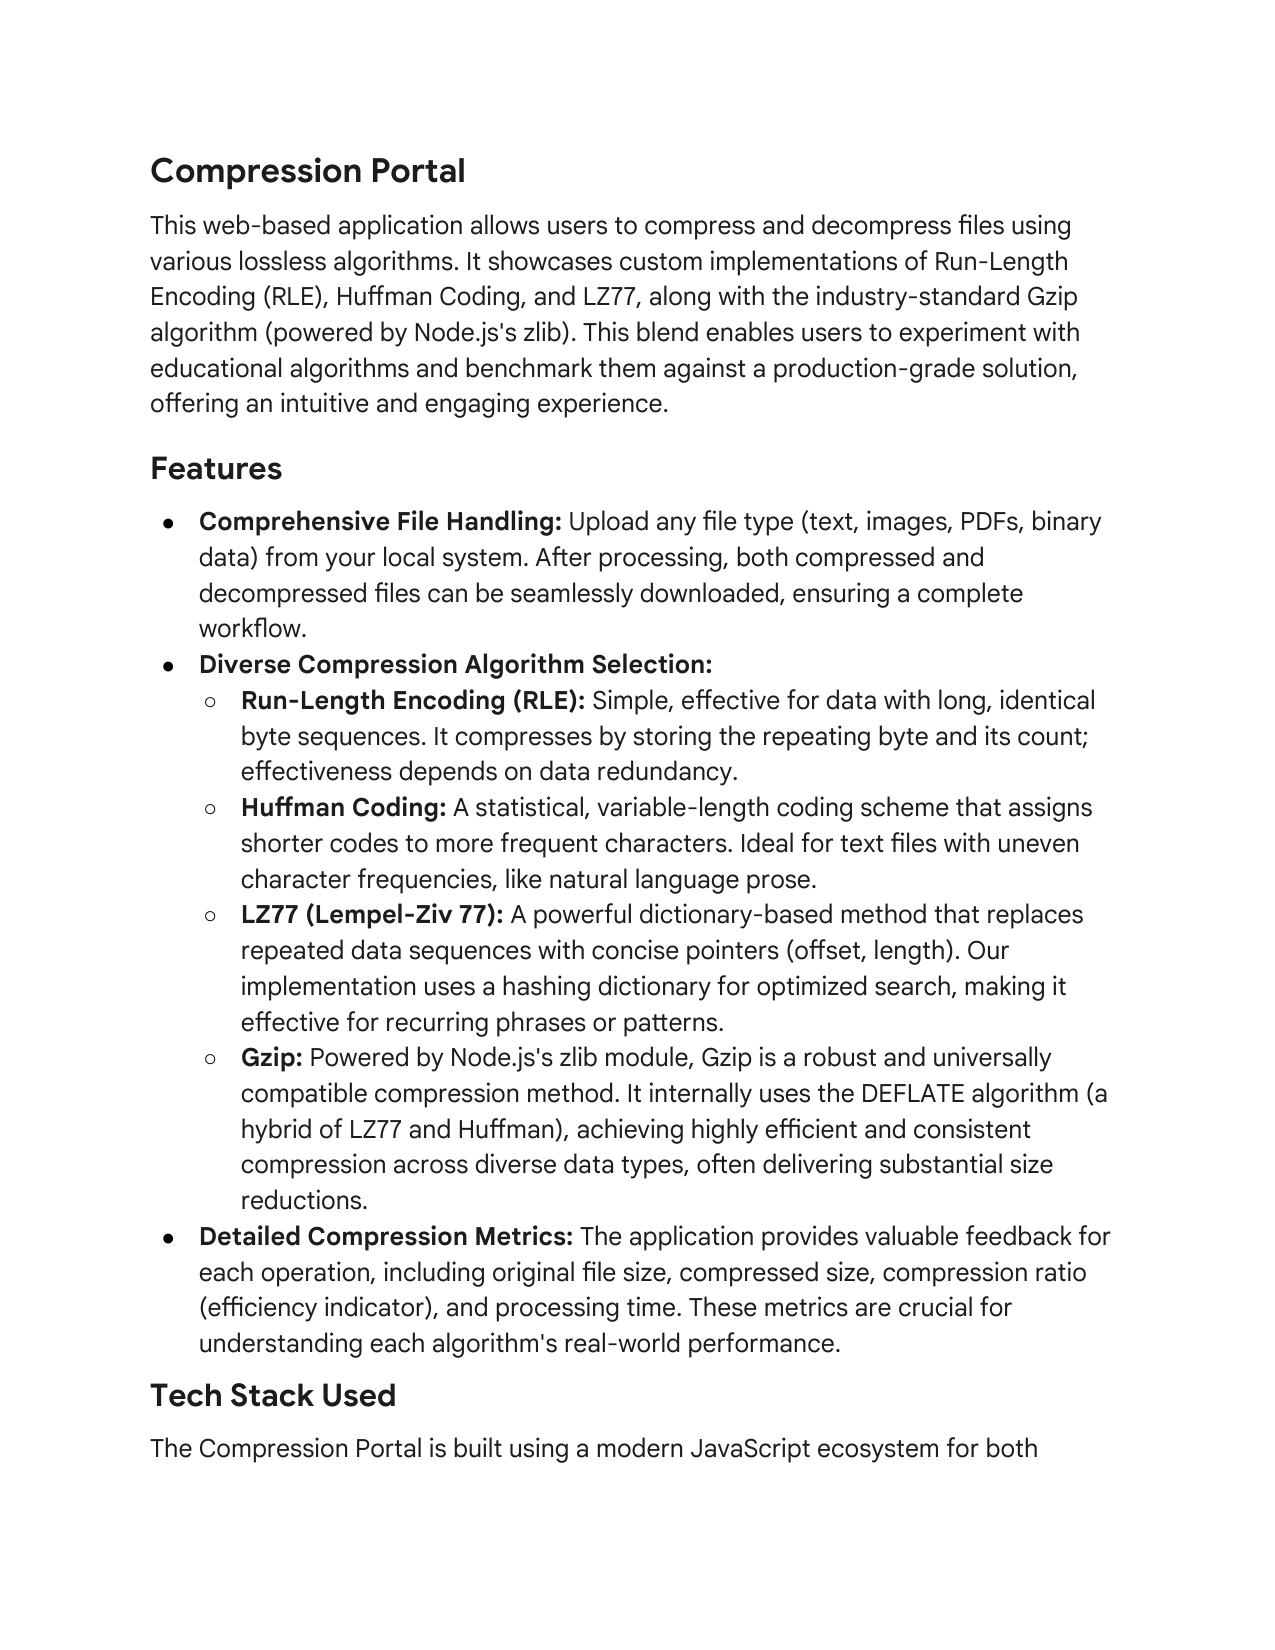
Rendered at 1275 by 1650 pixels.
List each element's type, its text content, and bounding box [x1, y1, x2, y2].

list Run-Length Encoding (RLE): Simple, effective for data with long, identical byte sequences. It compresses by storing the repeating byte and its count; effectiveness depends on data redundancy. [203, 685, 1125, 788]
subtitle Tech Stack Used [150, 1377, 1125, 1416]
list Diverse Compression Algorithm Selection: [161, 649, 1125, 681]
subtitle Features [150, 449, 1125, 489]
subtitle Compression Portal [150, 150, 1125, 192]
list Comprehensive File Handling: Upload any file type (text, images, PDFs, binary data) from your local system. After processing, both compressed and decompressed files can be seamlessly downloaded, ensuring a complete workflow. [161, 507, 1125, 645]
text This web-based application allows users to compress and decompress files using various lossless algorithms. It showcases custom implementations of Run-Length Encoding (RLE), Huffman Coding, and LZ77, along with the industry-standard Gzip algorithm (powered by Node.js's zlib). This blend enables users to experiment with educational algorithms and benchmark them against a production-grade solution, offering an intuitive and engaging experience. [150, 210, 1125, 420]
list Huffman Coding: A statistical, variable-length coding scheme that assigns shorter codes to more frequent characters. Ideal for text files with uneven character frequencies, like natural language prose. [203, 792, 1125, 895]
list Gzip: Powered by Node.js's zlib module, Gzip is a robust and universally compatible compression method. It internally uses the DEFLATE algorithm (a hybrid of LZ77 and Huffman), achieving highly efficient and consistent compression across diverse data types, often delivering substantial size reductions. [203, 1042, 1125, 1217]
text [150, 1434, 1125, 1465]
list LZ77 (Lempel-Ziv 77): A powerful dictionary-based method that replaces repeated data sequences with concise pointers (offset, length). Our implementation uses a hashing dictionary for optimized search, making it effective for recurring phrases or patterns. [203, 899, 1125, 1038]
list Detailed Compression Metrics: The application provides valuable feedback for each operation, including original file size, compressed size, compression ratio (efficiency indicator), and processing time. These metrics are crucial for understanding each algorithm's real-world performance. [161, 1221, 1125, 1360]
